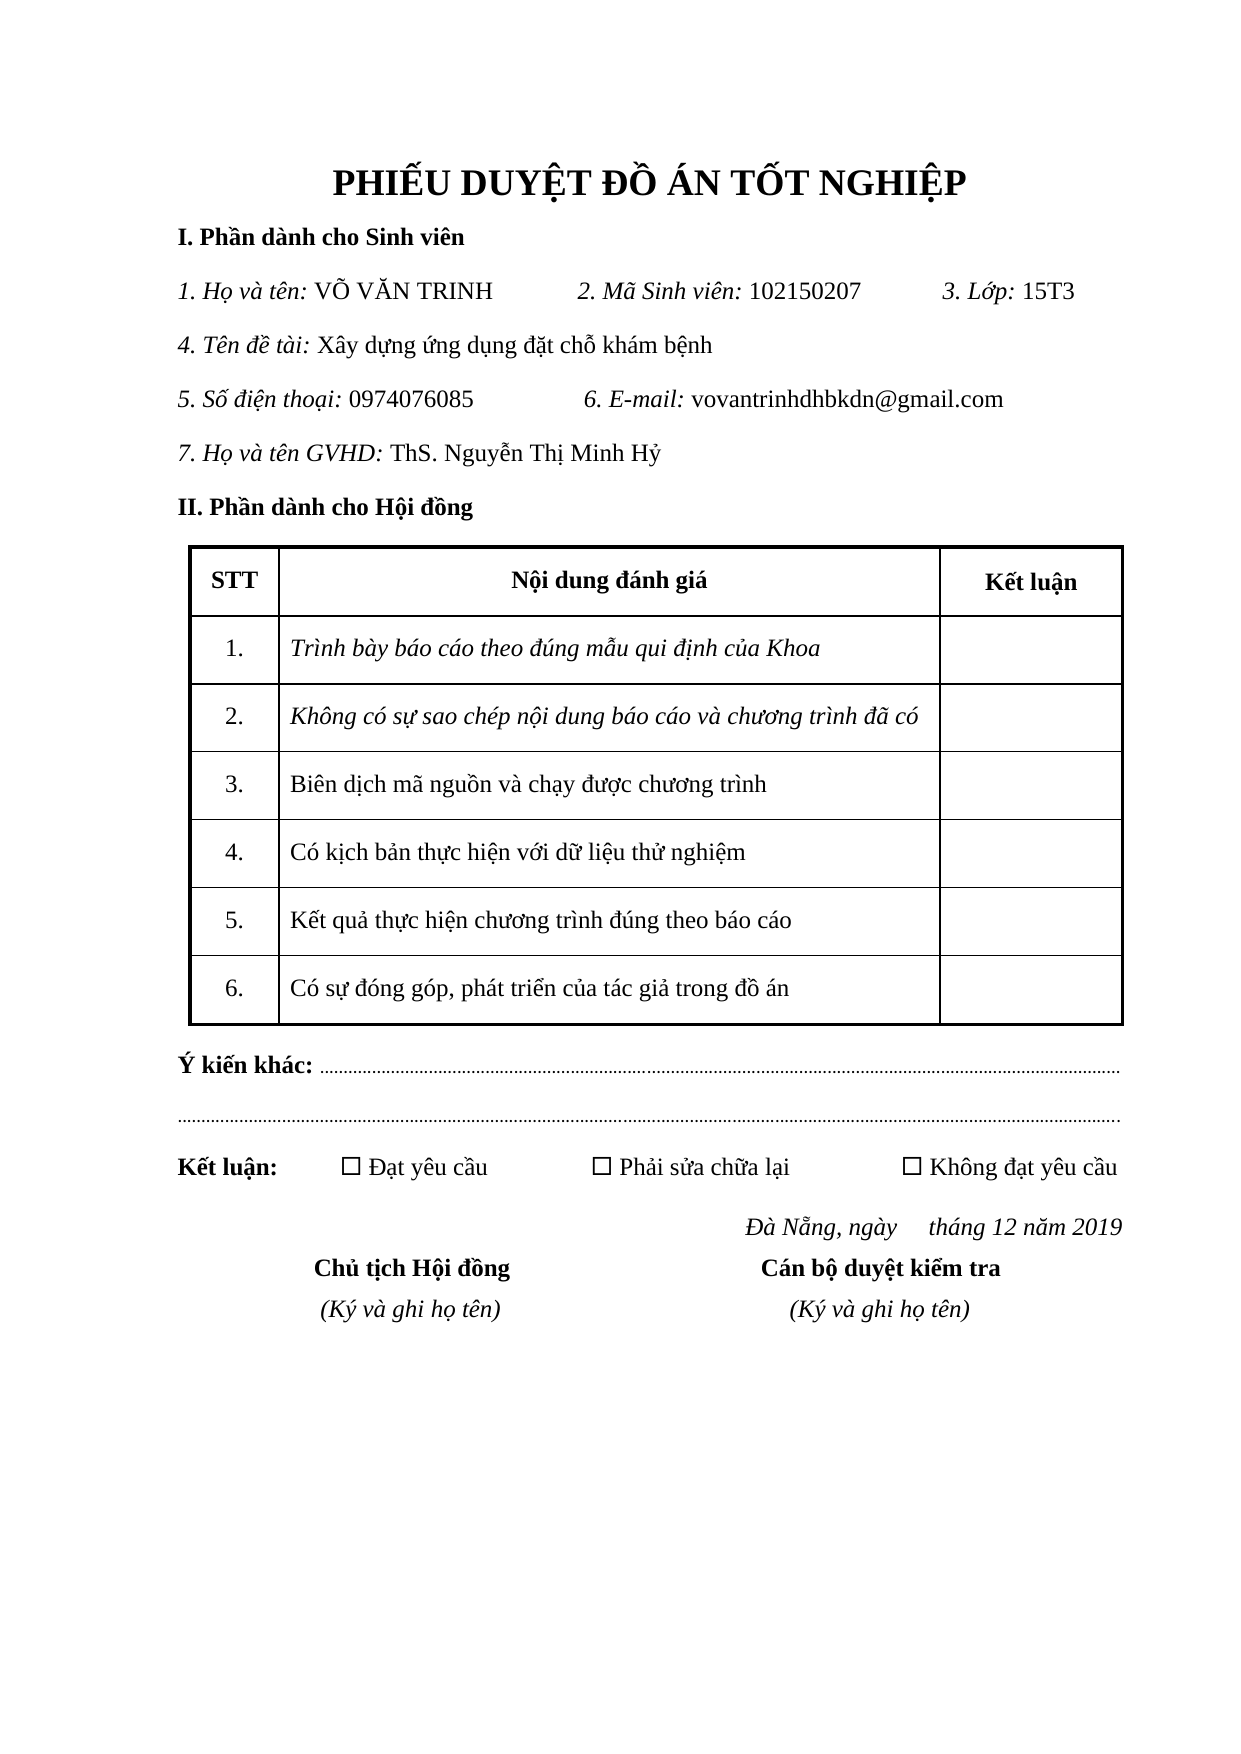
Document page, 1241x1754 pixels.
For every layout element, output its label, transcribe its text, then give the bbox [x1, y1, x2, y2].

text 4. Tên đề tài: Xây dựng ứng dụng đặt chỗ khám bệnh [177, 330, 1122, 359]
table_cell [941, 752, 1121, 819]
text Đà Nẵng, ngày tháng 12 năm 2019 [177, 1212, 1122, 1241]
table_header Cán bộ duyệt kiểm tra (Ký và ghi họ tên) [646, 1253, 1115, 1336]
table_cell [192, 752, 278, 819]
table_cell [941, 685, 1121, 751]
table_header Nội dung đánh giá [280, 549, 939, 615]
text PHIẾU DUYỆT ĐỒ ÁN TỐT NGHIỆP [177, 160, 1122, 203]
text 1. Họ và tên: VÕ VĂN TRINH 2. Mã Sinh viên: 102150207 3. Lớp: 15T3 [177, 276, 1122, 305]
table_cell [192, 820, 278, 887]
table_cell [192, 888, 278, 954]
table_cell Có kịch bản thực hiện với dữ liệu thử nghiệm [280, 820, 939, 887]
text 5. Số điện thoại: 0974076085 6. E-mail: vovantrinhdhbkdn@gmail.com [177, 384, 1122, 413]
table_cell [192, 685, 278, 751]
table_header Chủ tịch Hội đồng (Ký và ghi họ tên) [177, 1253, 646, 1336]
table_cell Kết quả thực hiện chương trình đúng theo báo cáo [280, 888, 939, 954]
table_cell Trình bày báo cáo theo đúng mẫu qui định của Khoa [280, 617, 939, 683]
text 7. Họ và tên GVHD: ThS. Nguyễn Thị Minh Hỷ [177, 438, 1122, 466]
table_cell Không có sự sao chép nội dung báo cáo và chương trình đã có [280, 685, 939, 751]
table_cell [941, 888, 1121, 954]
text Kết luận: Đạt yêu cầu Phải sửa chữa lại Không đạt yêu cầu [177, 1152, 1122, 1181]
table_cell [941, 617, 1121, 683]
text Ý kiến khác: ......................................................................................................................................................................... [177, 1051, 1122, 1079]
table_cell Có sự đóng góp, phát triển của tác giả trong đồ án [280, 956, 939, 1022]
text II. Phần dành cho Hội đồng [177, 492, 1122, 520]
table_cell [192, 956, 278, 1022]
table_cell [941, 956, 1121, 1022]
table_header STT [192, 549, 278, 615]
table_header Kết luận [941, 549, 1121, 615]
text ....................................................................................................................................................................................................... [177, 1104, 1122, 1127]
table_cell [941, 820, 1121, 887]
table_cell [192, 617, 278, 683]
text I. Phần dành cho Sinh viên [177, 222, 1122, 251]
table_cell Biên dịch mã nguồn và chạy được chương trình [280, 752, 939, 819]
